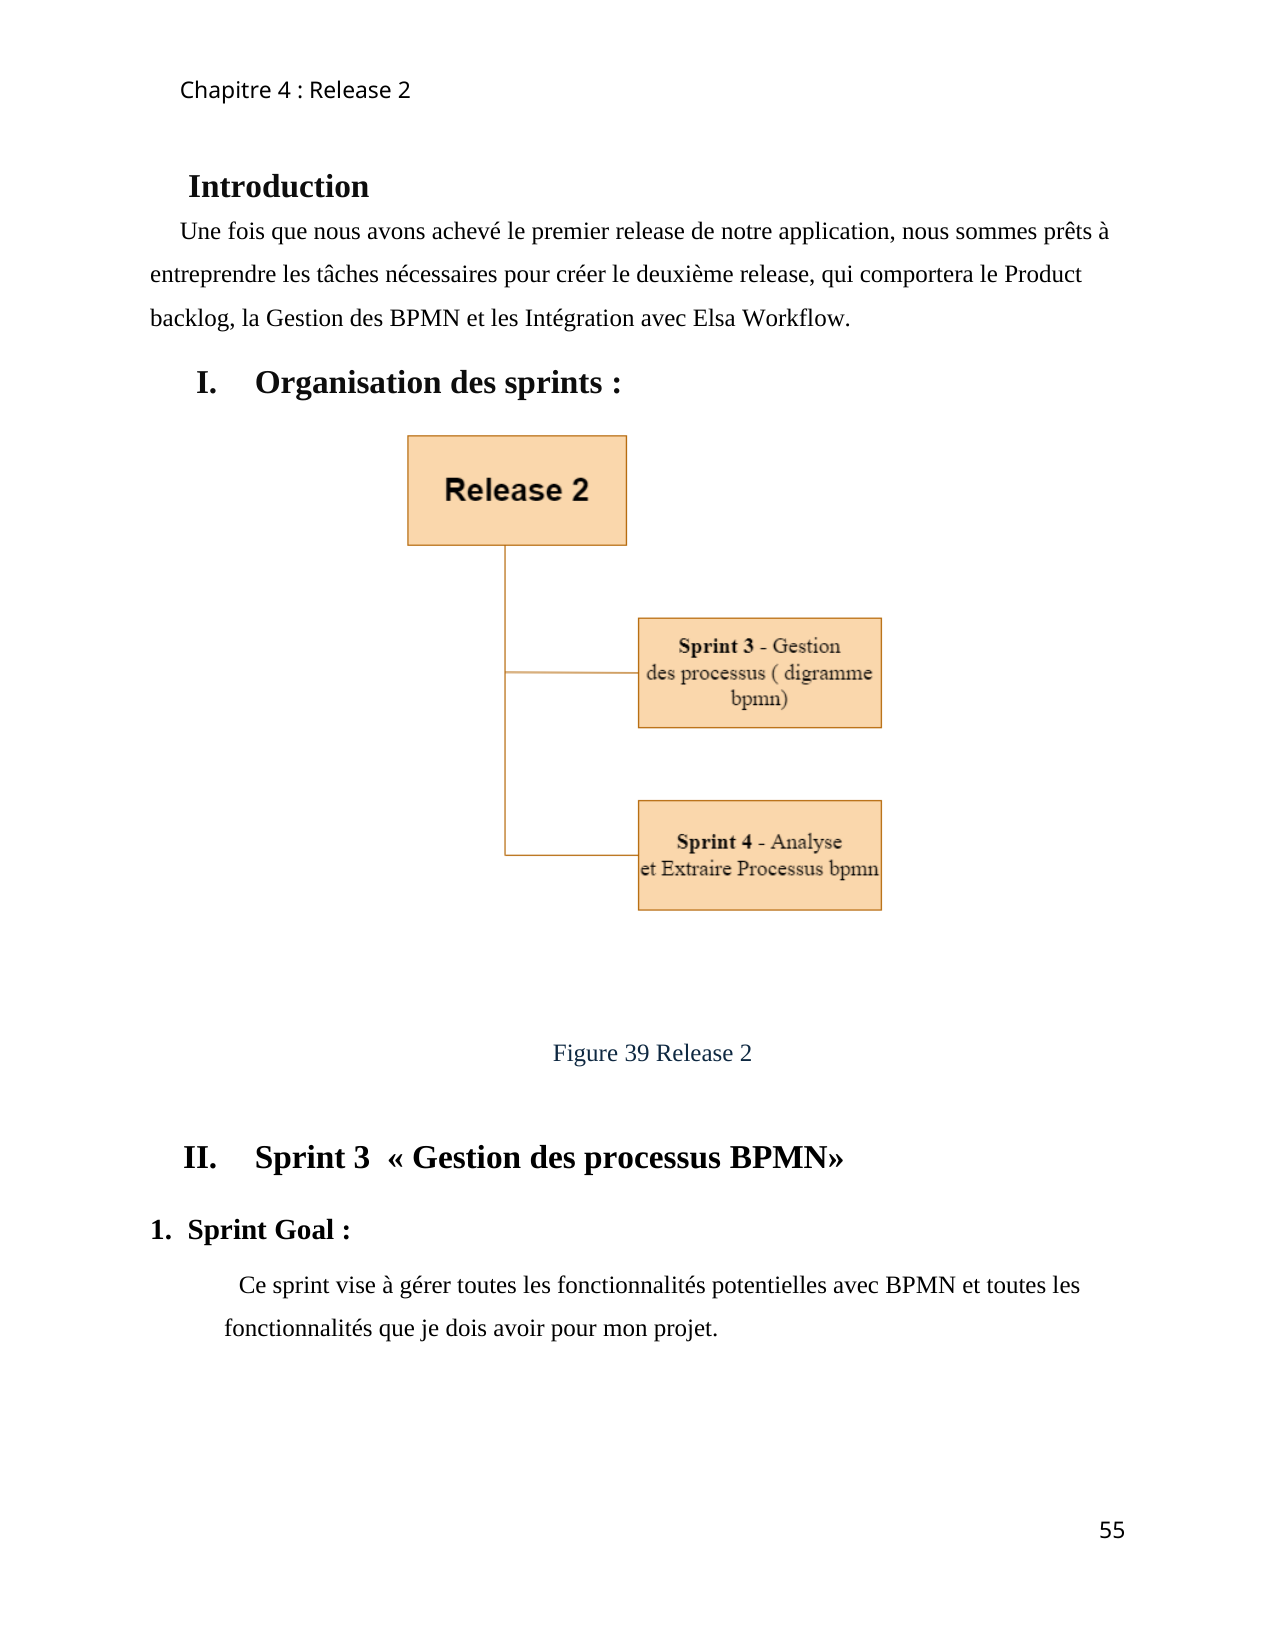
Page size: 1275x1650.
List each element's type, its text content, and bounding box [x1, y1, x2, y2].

text Figure 39 Release 2 [150, 1038, 1125, 1066]
subtitle Introduction [150, 167, 1125, 205]
subtitle Organisation des sprints : [217, 362, 1125, 401]
text fonctionnalités que je dois avoir pour mon projet. [224, 1313, 1125, 1342]
text Une fois que nous avons achevé le premier release de notre application, nous sommes prêts à entreprendre les tâches nécessaires pour créer le deuxième release, qui comportera le Product backlog, la Gestion des BPMN et les Intégration avec Elsa Workflow. [150, 216, 1125, 331]
picture [371, 411, 978, 1019]
subtitle Sprint Goal : [150, 1212, 1125, 1245]
subtitle Sprint 3 « Gestion des processus BPMN» [217, 1138, 1125, 1176]
text Ce sprint vise à gérer toutes les fonctionnalités potentielles avec BPMN et toutes les [238, 1270, 1125, 1299]
